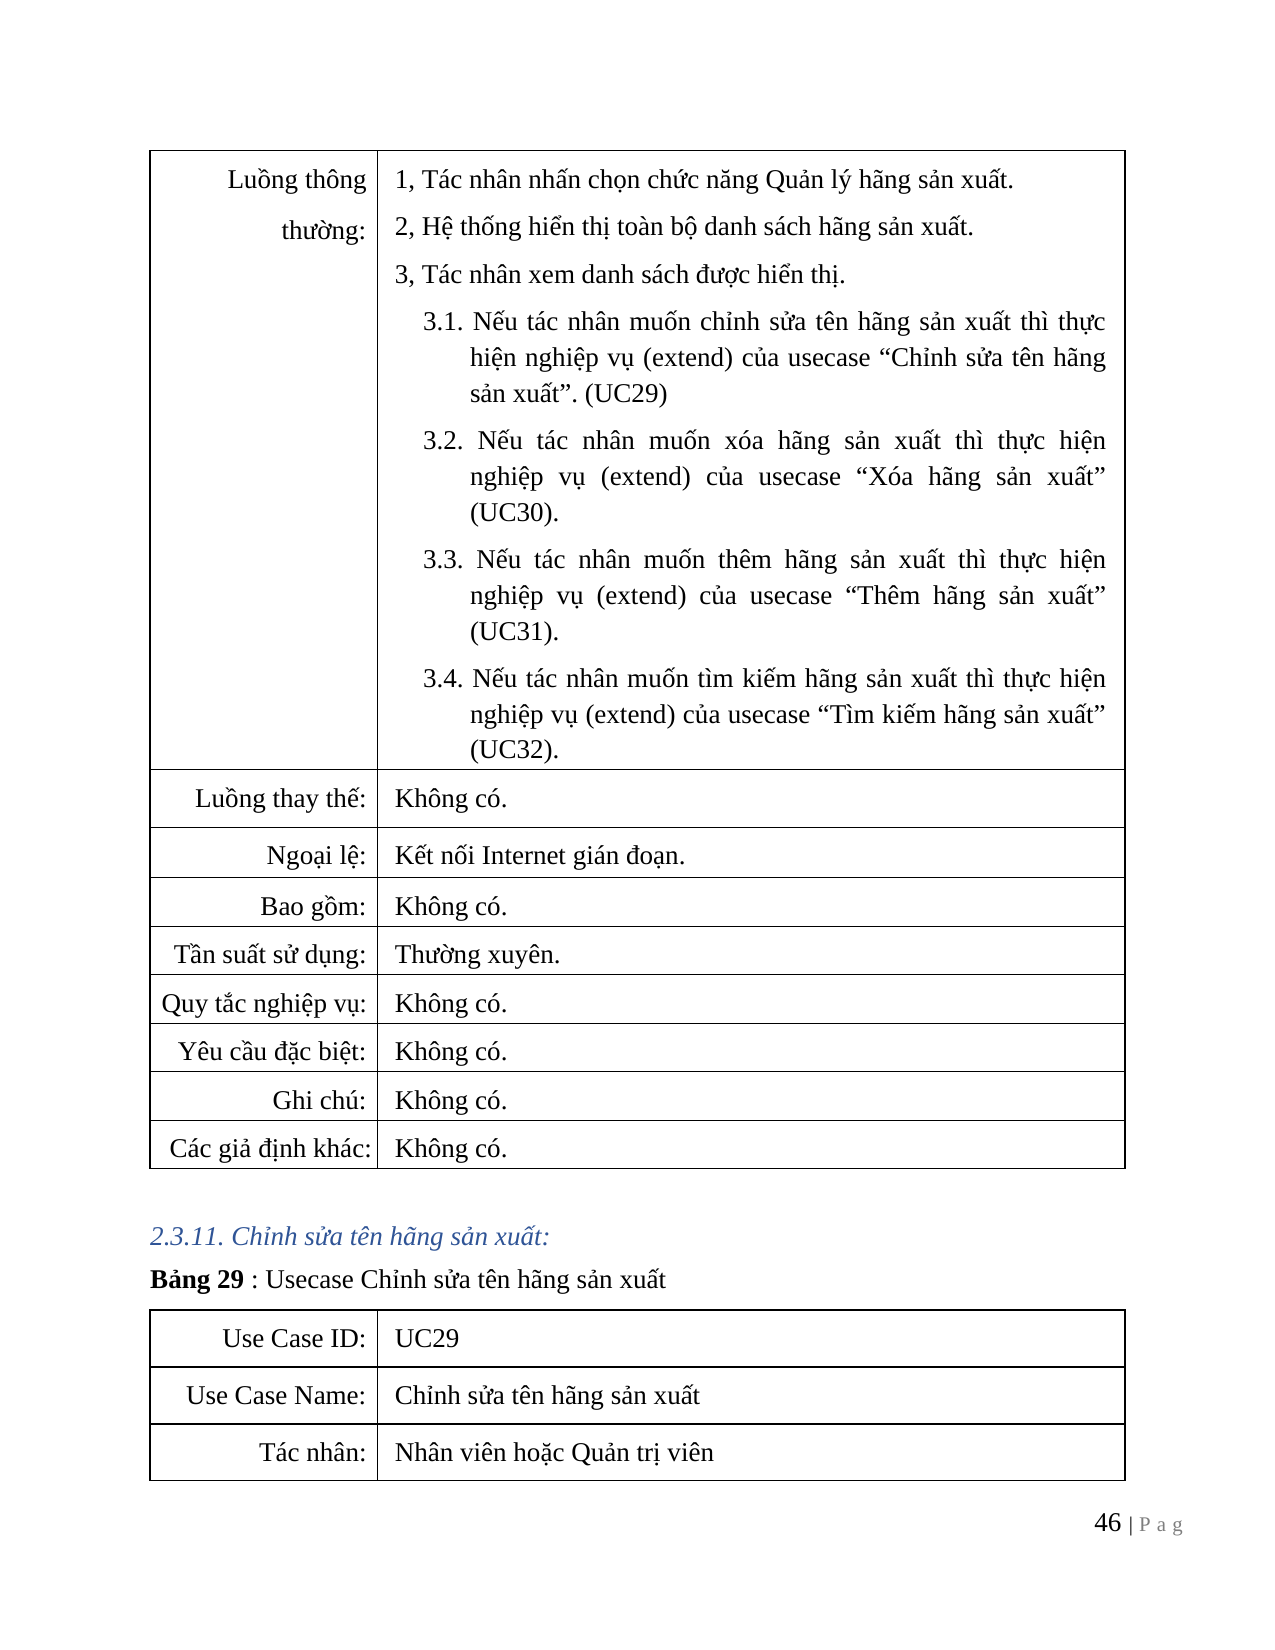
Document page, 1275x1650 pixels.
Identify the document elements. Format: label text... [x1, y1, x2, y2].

table_cell Tần suất sử dụng: [151, 927, 377, 974]
table_cell Nhân viên hoặc Quản trị viên [378, 1425, 1124, 1480]
table_cell Luồng thay thế: [151, 770, 377, 827]
table_cell Quy tắc nghiệp vụ: [151, 975, 377, 1023]
table_cell Thường xuyên. [378, 927, 1124, 974]
table_cell Bao gồm: [151, 878, 377, 926]
table_cell Không có. [378, 878, 1124, 926]
subtitle 2.3.11. Chỉnh sửa tên hãng sản xuất: [150, 1219, 1134, 1251]
table_cell Không có. [378, 975, 1124, 1023]
table_cell Không có. [378, 1121, 1124, 1168]
table_cell Chỉnh sửa tên hãng sản xuất [378, 1368, 1124, 1423]
table_cell 1, Tác nhân nhấn chọn chức năng Quản lý hãng sản xuất. 2, Hệ thống hiển thị toàn bộ danh sách hãng sản xuất. 3, Tác nhân xem danh sách được hiển thị. 3.1. Nếu tác nhân muốn chỉnh sửa tên hãng sản xuất thì thực hiện nghiệp vụ (extend) của usecase “Chỉnh sửa tên hãng sản xuất”. (UC29) 3.2. Nếu tác nhân muốn xóa hãng sản xuất thì thực hiện nghiệp vụ (extend) của usecase “Xóa hãng sản xuất” (UC30). 3.3. Nếu tác nhân muốn thêm hãng sản xuất thì thực hiện nghiệp vụ (extend) của usecase “Thêm hãng sản xuất” (UC31). 3.4. Nếu tác nhân muốn tìm kiếm hãng sản xuất thì thực hiện nghiệp vụ (extend) của usecase “Tìm kiếm hãng sản xuất” (UC32). [378, 151, 1124, 769]
table_cell Yêu cầu đặc biệt: [151, 1024, 377, 1071]
table_cell Không có. [378, 1024, 1124, 1071]
table_cell Luồng thông thường: [151, 151, 377, 769]
table_cell Ngoại lệ: [151, 828, 377, 877]
table_cell Các giả định khác: [151, 1121, 377, 1168]
table_header UC29 [378, 1311, 1124, 1366]
table_cell Tác nhân: [151, 1425, 377, 1480]
table_cell Ghi chú: [151, 1072, 377, 1120]
table_cell Không có. [378, 1072, 1124, 1120]
table_cell Use Case Name: [151, 1368, 377, 1423]
subtitle Bảng 29 : Usecase Chỉnh sửa tên hãng sản xuất [150, 1263, 1134, 1294]
table_cell Không có. [378, 770, 1124, 827]
table_cell Kết nối Internet gián đoạn. [378, 828, 1124, 877]
table_header Use Case ID: [151, 1311, 377, 1366]
